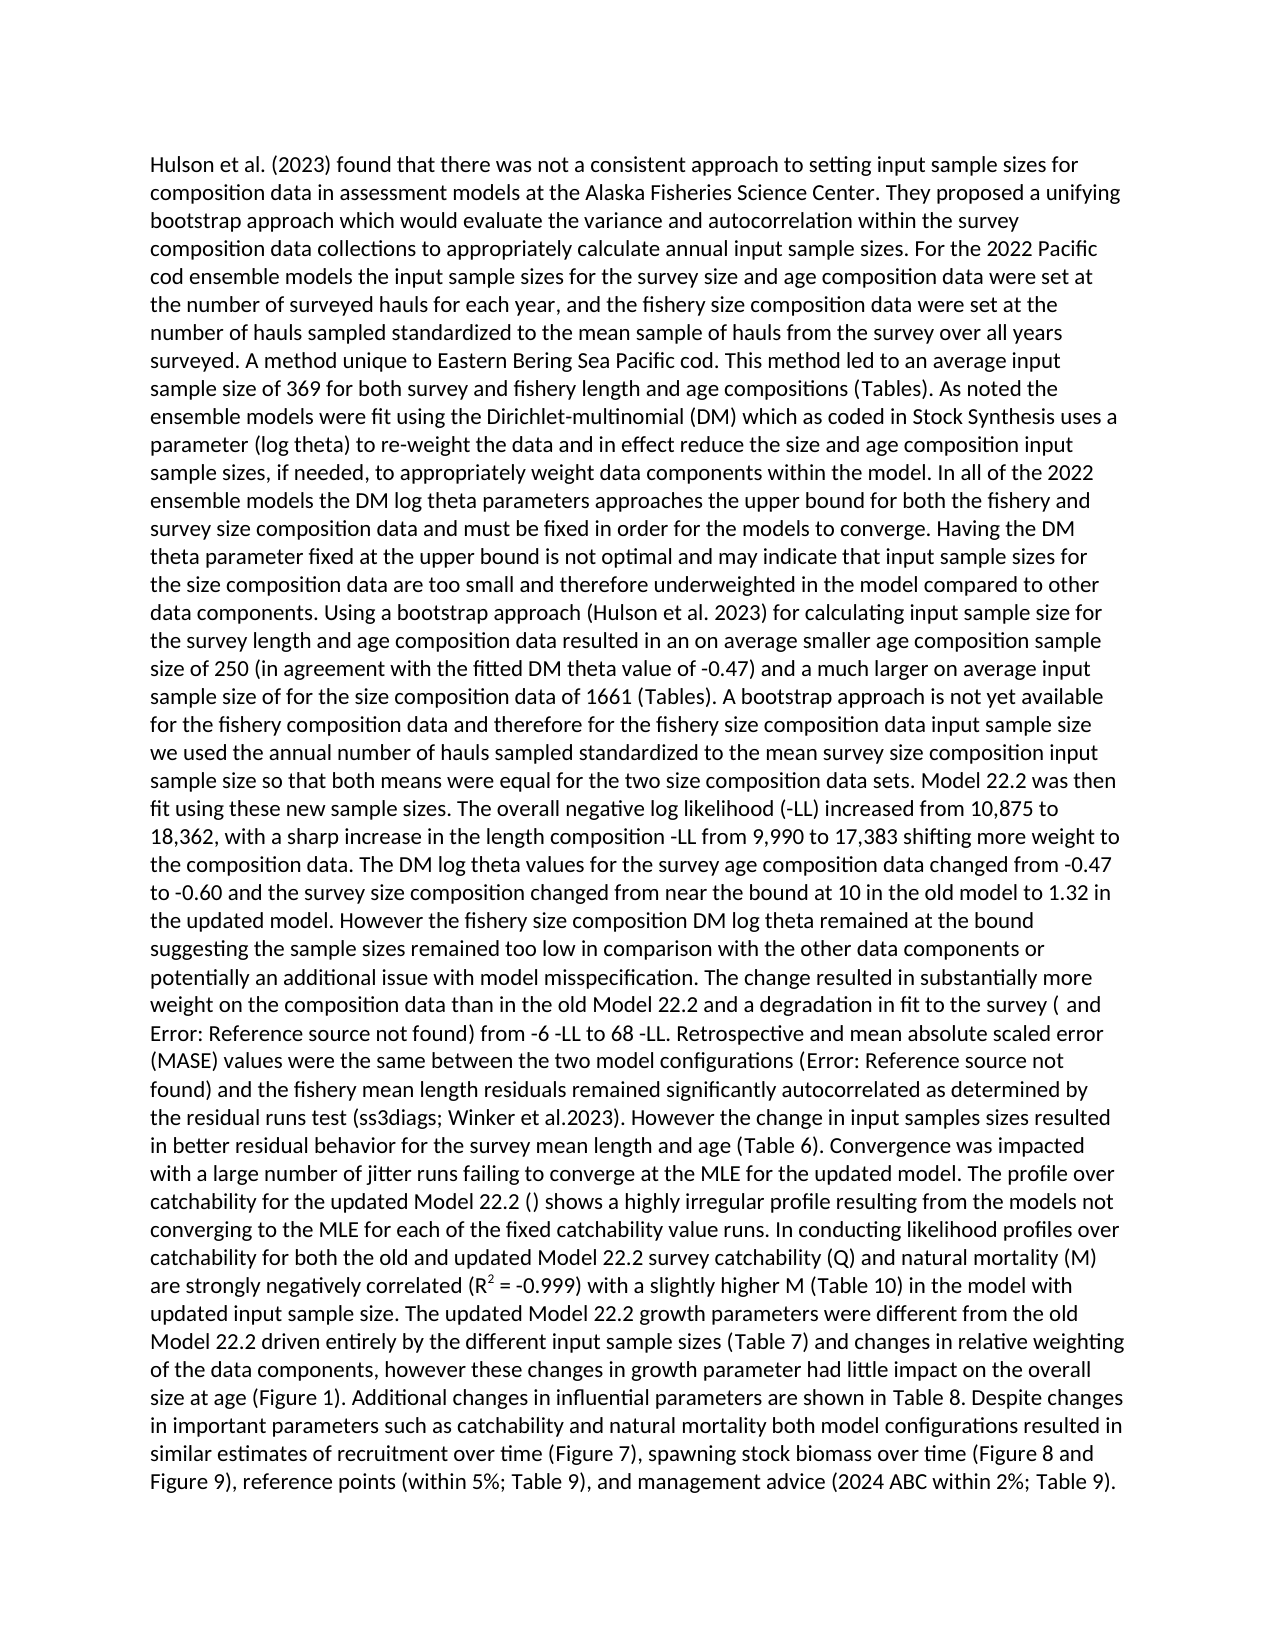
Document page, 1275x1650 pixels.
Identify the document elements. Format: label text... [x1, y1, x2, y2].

text Hulson et al. (2023) found that there was not a consistent approach to setting input sample sizes for composition data in assessment models at the Alaska Fisheries Science Center. They proposed a unifying bootstrap approach which would evaluate the variance and autocorrelation within the survey composition data collections to appropriately calculate annual input sample sizes. For the 2022 Pacific cod ensemble models the input sample sizes for the survey size and age composition data were set at the number of surveyed hauls for each year, and the fishery size composition data were set at the number of hauls sampled standardized to the mean sample of hauls from the survey over all years surveyed. A method unique to Eastern Bering Sea Pacific cod. This method led to an average input sample size of 369 for both survey and fishery length and age compositions (Table 1). As noted the ensemble models were fit using the Dirichlet-multinomial (DM) which as coded in Stock Synthesis uses a parameter (log theta) to re-weight the data and in effect reduce the size and age composition input sample sizes, if needed, to appropriately weight data components within the model. In all of the 2022 ensemble models the DM log theta parameters approaches the upper bound for both the fishery and survey size composition data and must be fixed in order for the models to converge. Having the DM theta parameter fixed at the upper bound is not optimal and may indicate that input sample sizes for the size composition data are too small and therefore underweighted in the model compared to other data components. Using a bootstrap approach (Hulson et al. 2023) for calculating input sample size for the survey length and age composition data resulted in an on average smaller age composition sample size of 250 (in agreement with the fitted DM theta value of -0.47) and a much larger on average input sample size of for the size composition data of 1661 (Table 1). A bootstrap approach is not yet available for the fishery composition data and therefore for the fishery size composition data input sample size we used the annual number of hauls sampled standardized to the mean survey size composition input sample size so that both means were equal for the two size composition data sets. Model 22.2 was then fit using these new sample sizes. The overall negative log likelihood (-LL) increased from 10,875 to 18,362, with a sharp increase in the length composition -LL from 9,990 to 17,383 shifting more weight to the composition data. The DM log theta values for the survey age composition data changed from -0.47 to -0.60 and the survey size composition changed from near the bound at 10 in the old model to 1.32 in the updated model. However the fishery size composition DM log theta remained at the bound suggesting the sample sizes remained too low in comparison with the other data components or potentially an additional issue with model misspecification. The change resulted in substantially more weight on the composition data than in the old Model 22.2 and a degradation in fit to the survey (Table 2 and Table 3) from -6 -LL to 68 -LL. Retrospective and mean absolute scaled error (MASE) values were the same between the two model configurations (Table 4) and the fishery mean length residuals remained significantly autocorrelated as determined by the residual runs test (ss3diags; Winker et al.2023). However the change in input samples sizes resulted in better residual behavior for the survey mean length and age (Table 5). Convergence was impacted with a large number of jitter runs failing to converge at the MLE for the updated model. The profile over catchability for the updated Model 22.2 (Figure 1) shows a highly irregular profile resulting from the models not converging to the MLE for each of the fixed catchability value runs. In conducting likelihood profiles over catchability for both the old and updated Model 22.2 survey catchability (Q) and natural mortality (M) are strongly negatively correlated (R2 = -0.999) with a slightly higher M (Table 10) in the model with updated input sample size. The updated Model 22.2 growth parameters were different from the old Model 22.2 driven entirely by the different input sample sizes (Table 7) and changes in relative weighting of the data components, however these changes in growth parameter had little impact on the overall size at age (Figure 1). Additional changes in influential parameters are shown in Table 8. Despite changes in important parameters such as catchability and natural mortality both model configurations resulted in similar estimates of recruitment over time (Figure 7), spawning stock biomass over time (Figure 8 and Figure 9), reference points (within 5%; Table 9), and management advice (2024 ABC within 2%; Table 9). [150, 150, 1125, 1495]
